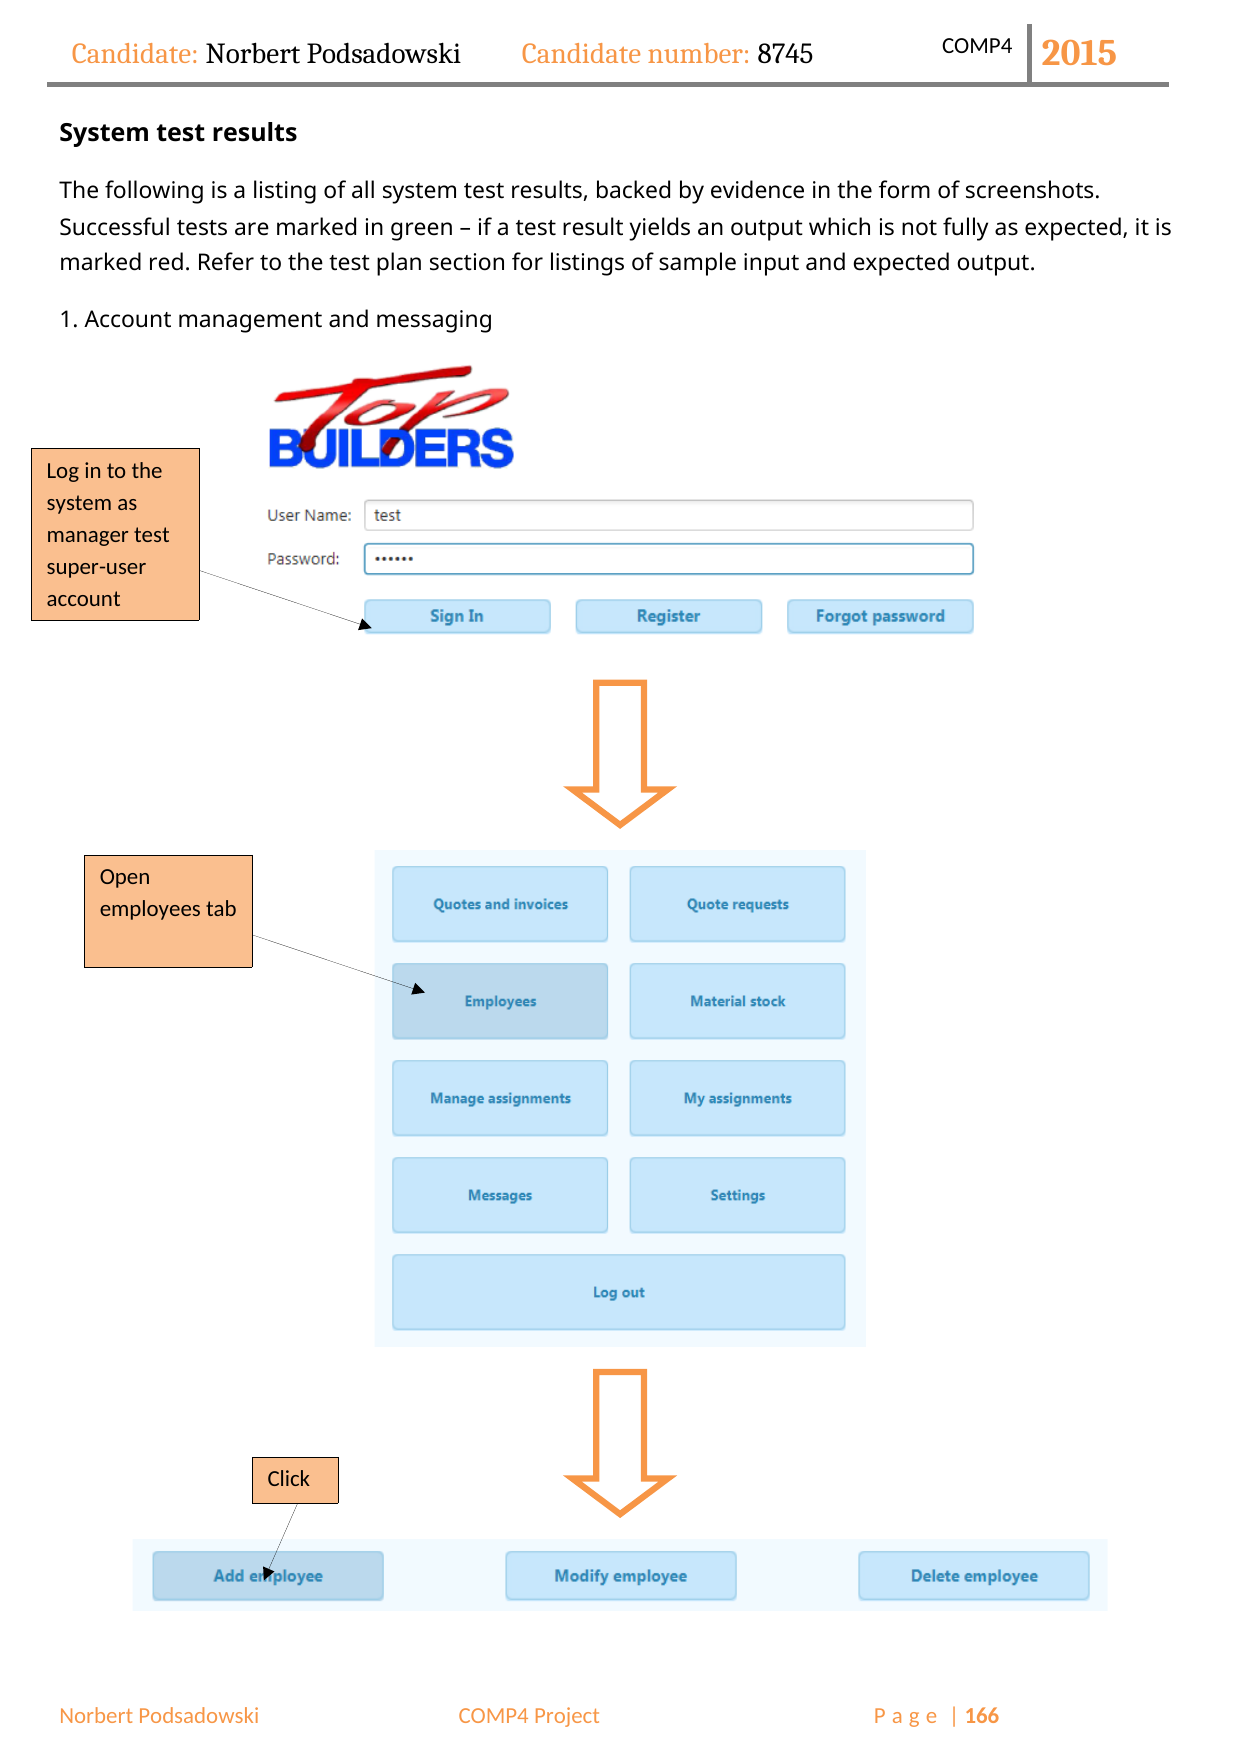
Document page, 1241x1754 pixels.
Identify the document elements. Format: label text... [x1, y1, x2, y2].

text 1. Account management and messaging [59, 303, 1181, 334]
picture [132, 1539, 1108, 1611]
text The following is a listing of all system test results, backed by evidence in the form of screenshots. Successful tests are marked in green – if a test result yields an output which is not fully as expected, it is marked red. Refer to the test plan section for listings of sample input and expected output. [59, 174, 1181, 278]
picture [374, 850, 866, 1347]
text System test results [59, 114, 1181, 148]
picture [246, 360, 995, 658]
